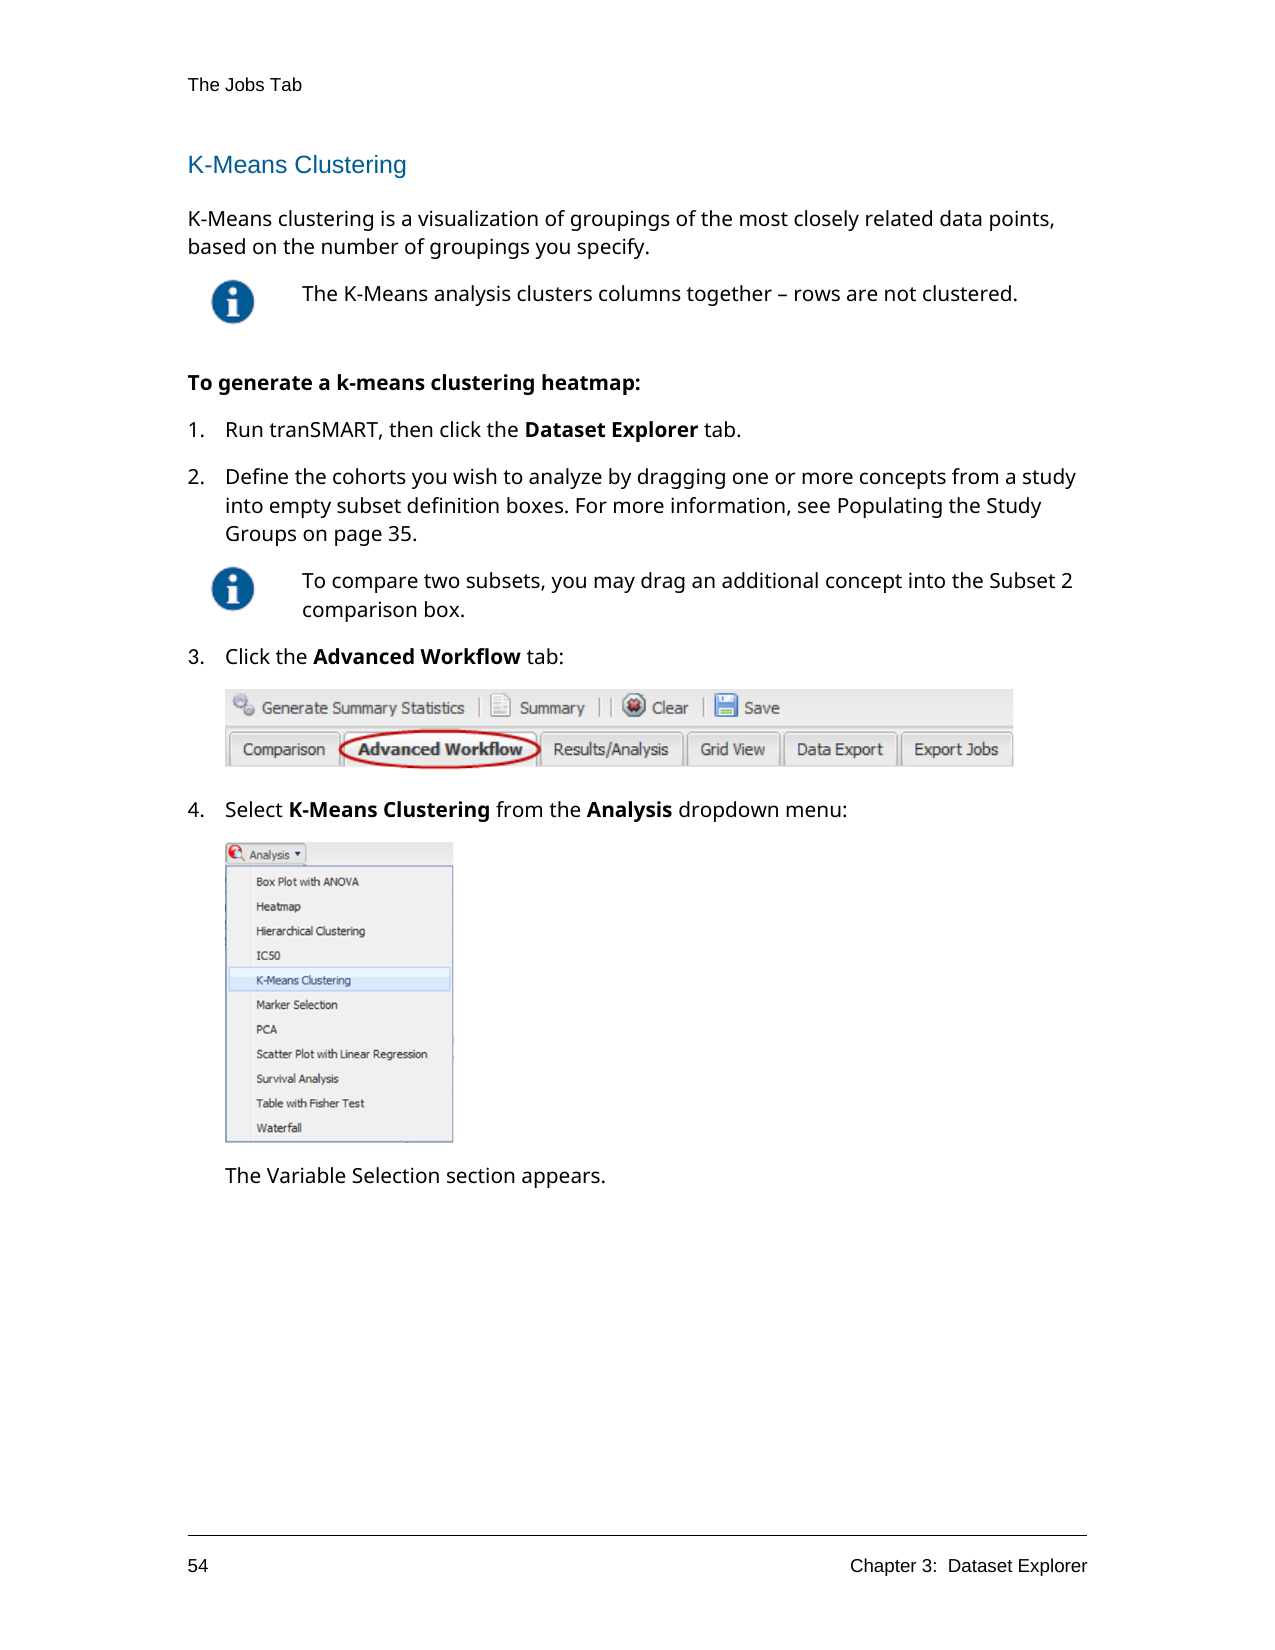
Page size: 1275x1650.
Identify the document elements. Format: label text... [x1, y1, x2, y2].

list To generate a k-means clustering heatmap: [187, 368, 1087, 397]
table_header [176, 279, 291, 343]
list Define the cohorts you wish to analyze by dragging one or more concepts from a study into empty subset definition boxes. For more information, see Populating the Study Groups on page 35. [187, 462, 1087, 548]
table_header To compare two subsets, you may drag an additional concept into the Subset 2 comparison box. [291, 567, 1099, 642]
list Run tranSMART, then click the Dataset Explorer tab. [187, 415, 1087, 444]
text K-Means clustering is a visualization of groupings of the most closely related data points, based on the number of groupings you specify. [187, 204, 1087, 261]
picture [205, 279, 262, 325]
table_header The K-Means analysis clusters columns together – rows are not clustered. [291, 279, 1099, 343]
list Select K-Means Clustering from the Analysis dropdown menu: [187, 795, 1087, 823]
picture [225, 842, 454, 1143]
subtitle K-Means Clustering [187, 150, 1087, 179]
list The Variable Selection section appears. [225, 1161, 1087, 1189]
table_header [176, 567, 291, 642]
picture [225, 689, 1014, 776]
picture [205, 566, 262, 612]
list Click the Advanced Workflow tab: [187, 642, 1087, 671]
